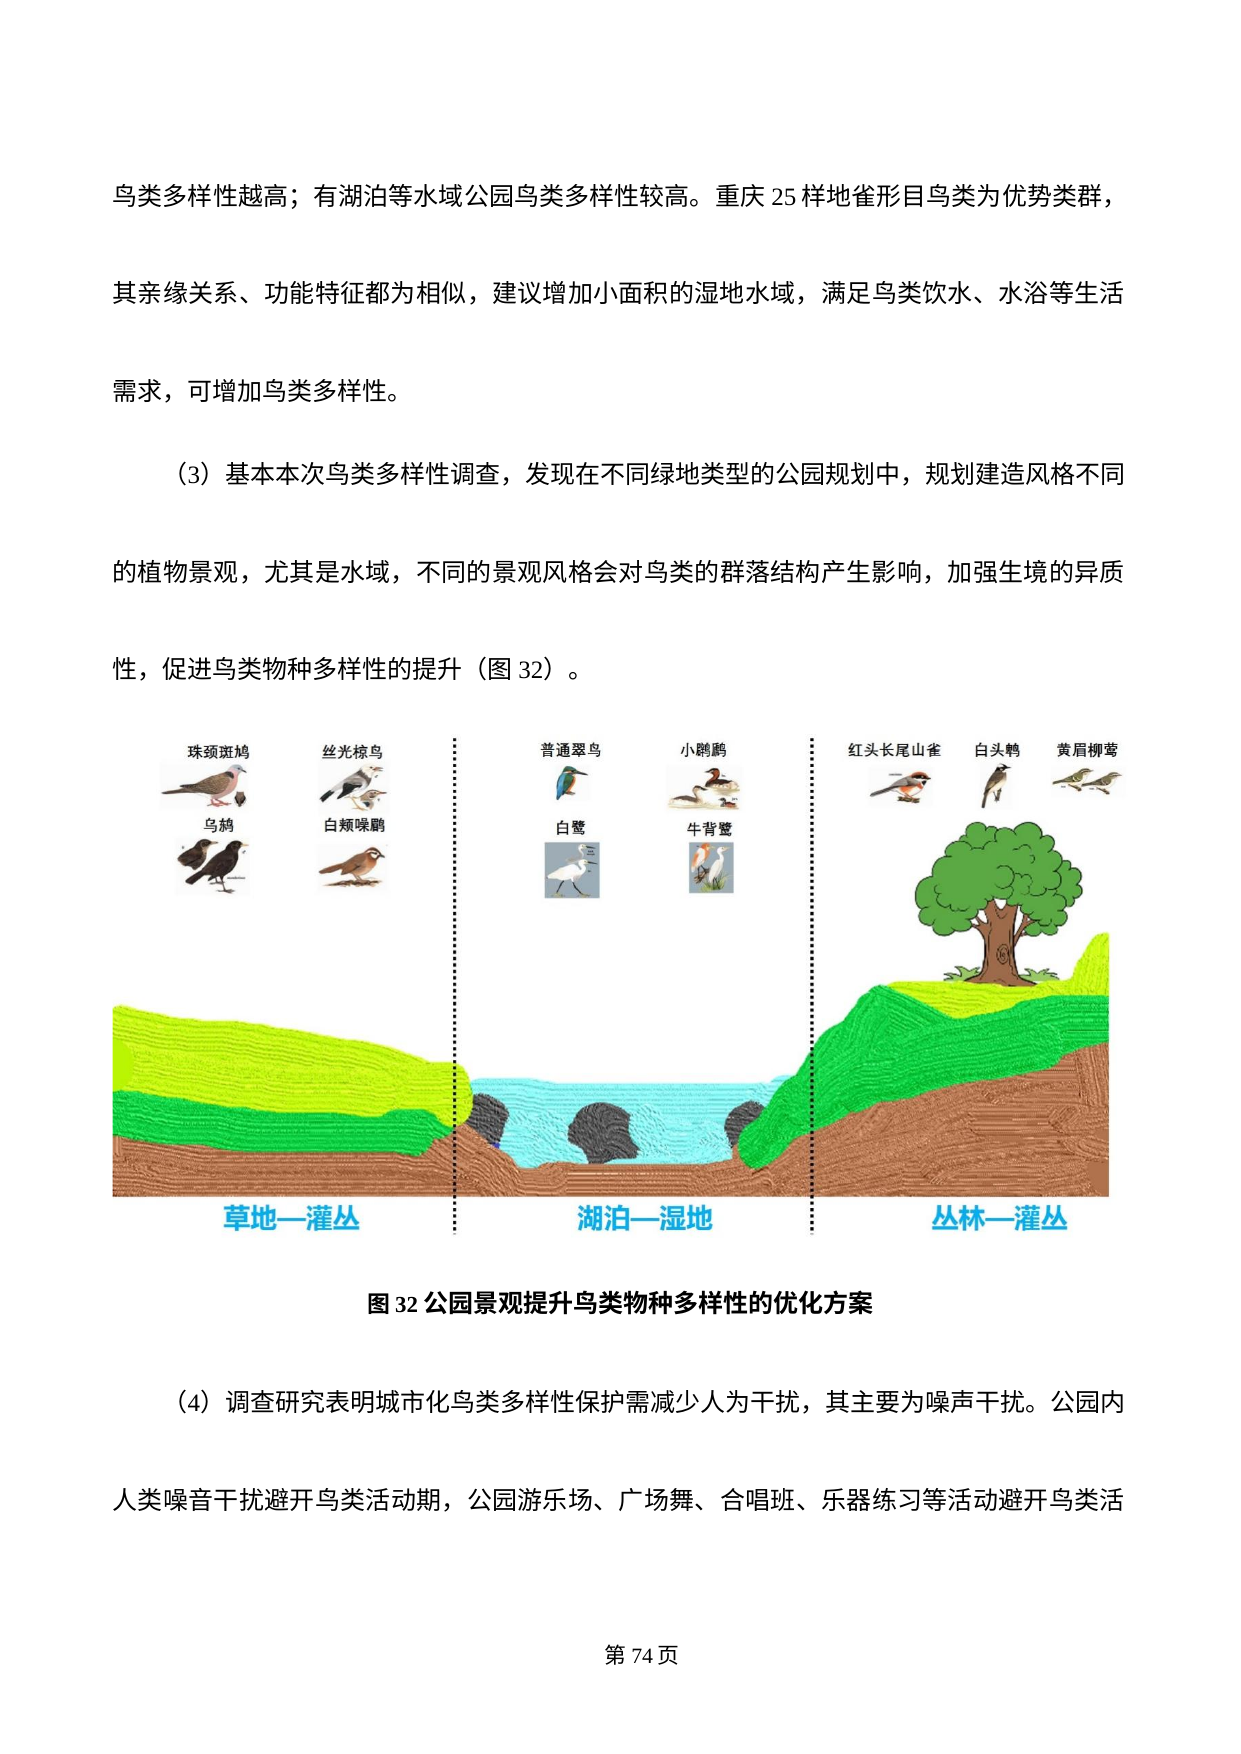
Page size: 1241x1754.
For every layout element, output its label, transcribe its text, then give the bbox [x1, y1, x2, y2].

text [112, 162, 1128, 422]
text 图 32 公园景观提升鸟类物种多样性的优化方案 [112, 1269, 1128, 1334]
picture [112, 734, 1128, 1250]
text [112, 1368, 1128, 1531]
text （3）基本本次鸟类多样性调查，发现在不同绿地类型的公园规划中，规划建造风格不同的植物景观，尤其是水域，不同的景观风格会对鸟类的群落结构产生影响，加强生境的异质性，促进鸟类物种多样性的提升（图 32）。 [112, 440, 1128, 700]
